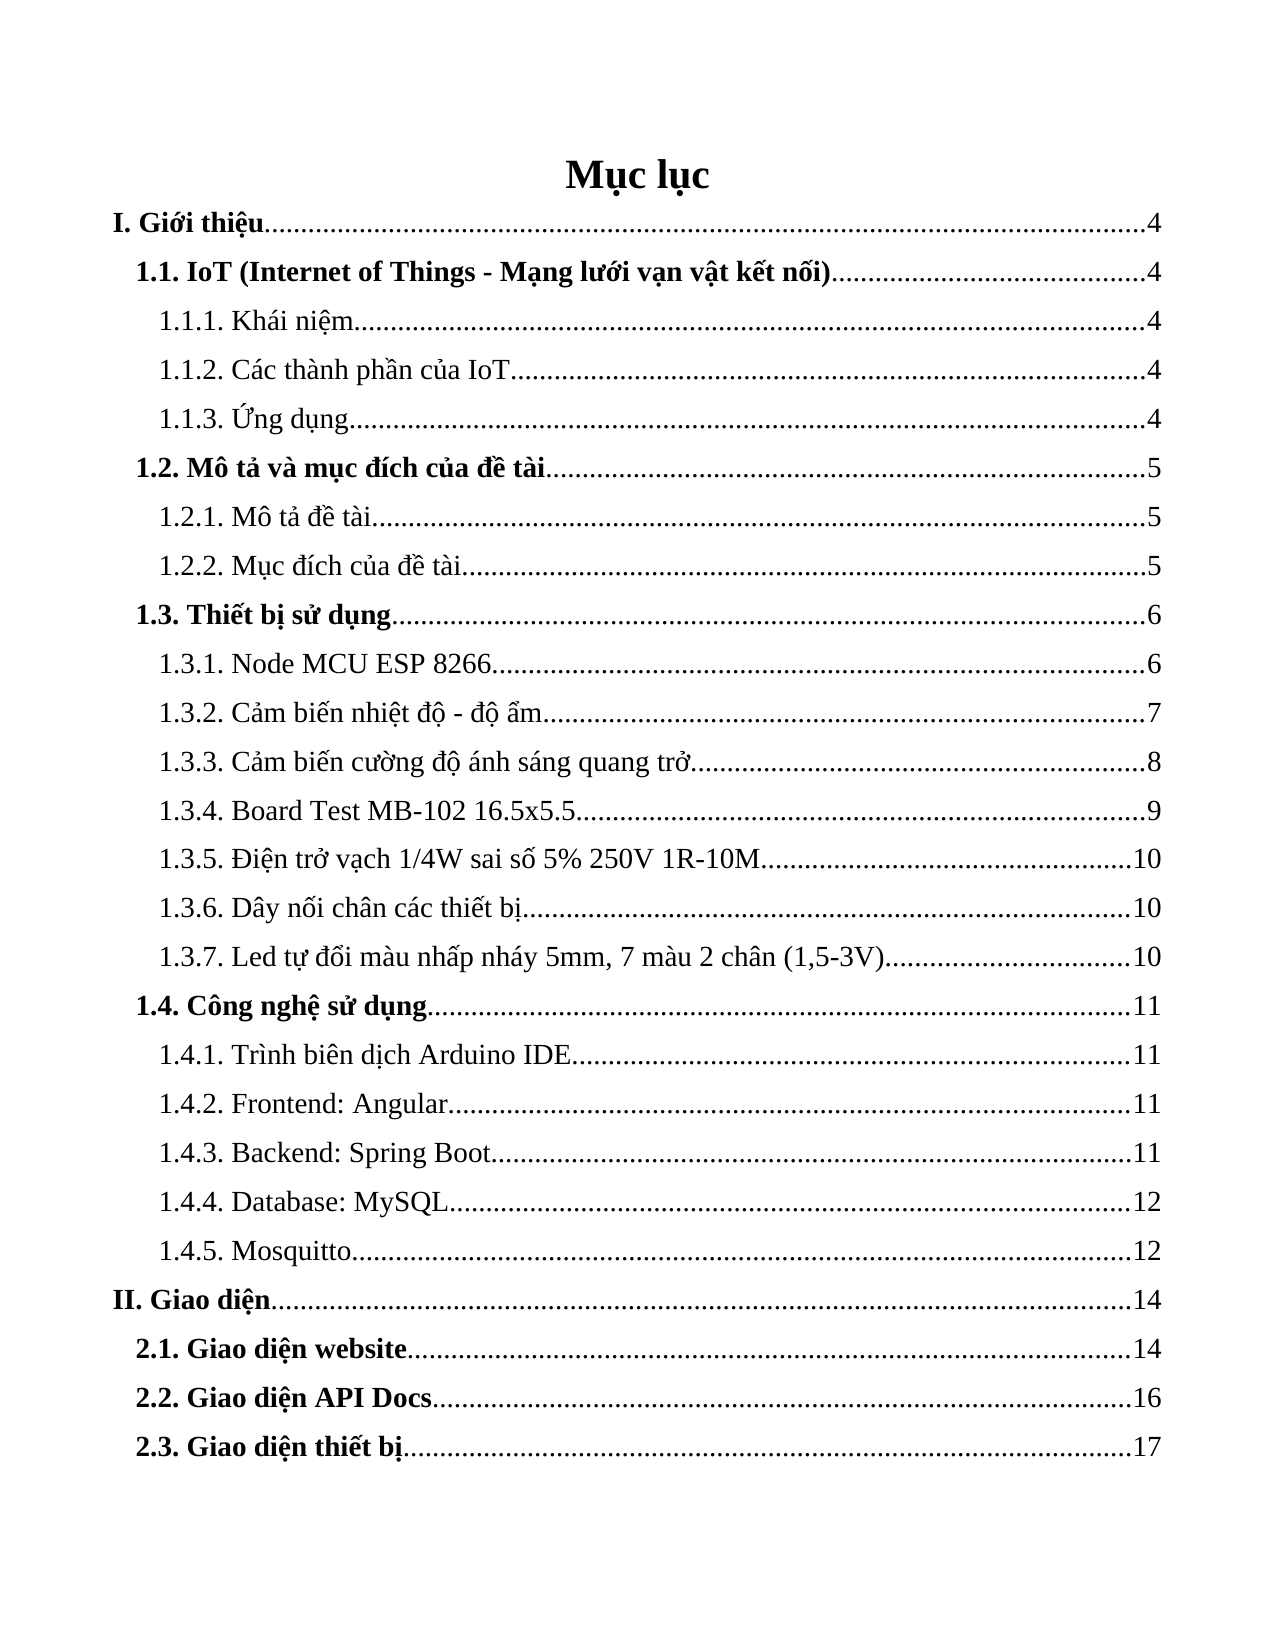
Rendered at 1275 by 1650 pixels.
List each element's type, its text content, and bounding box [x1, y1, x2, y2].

text 1.4.1. Trình biên dịch Arduino IDE 11 [158, 1037, 1162, 1071]
text 2.1. Giao diện website 14 [135, 1331, 1162, 1365]
text 1.2.2. Mục đích của đề tài 5 [158, 548, 1162, 581]
text 1.1.3. Ứng dụng 4 [158, 401, 1162, 434]
text Mục lục [112, 150, 1162, 198]
text 1.3.4. Board Test MB-102 16.5x5.5 9 [158, 793, 231, 826]
text 1.3.5. Điện trở vạch 1/4W sai số 5% 250V 1R-10M 10 [158, 842, 1162, 875]
text II. Giao diện 14 [112, 1282, 1162, 1316]
text 1.3.2. Cảm biến nhiệt độ - độ ẩm 7 [158, 695, 1162, 728]
text 1.2. Mô tả và mục đích của đề tài 5 [135, 450, 1162, 483]
text 1.2.1. Mô tả đề tài 5 [158, 499, 1162, 532]
text 2.3. Giao diện thiết bị 17 [135, 1429, 1162, 1463]
text 1.1.2. Các thành phần của IoT 4 [158, 352, 1162, 386]
text 1.1.1. Khái niệm 4 [158, 303, 1162, 337]
text 1.4.2. Frontend: Angular 11 [158, 1086, 1162, 1120]
text 1.4.3. Backend: Spring Boot 11 [158, 1135, 349, 1169]
text 1.4.4. Database: MySQL 12 [449, 1184, 1162, 1218]
text 1.1. IoT (Internet of Things - Mạng lưới vạn vật kết nối) 4 [135, 254, 1162, 288]
text 1.3.1. Node MCU ESP 8266 6 [158, 646, 1162, 679]
text 1.3.4. Board Test MB-102 16.5x5.5 9 [576, 793, 1162, 826]
text 1.4. Công nghệ sử dụng 11 [135, 988, 1162, 1022]
text 1.3. Thiết bị sử dụng 6 [135, 597, 1162, 630]
text I. Giới thiệu 4 [112, 205, 1162, 239]
text 1.3.3. Cảm biến cường độ ánh sáng quang trở 8 [158, 744, 1162, 777]
text 1.3.7. Led tự đổi màu nhấp nháy 5mm, 7 màu 2 chân (1,5-3V) 10 [158, 939, 1162, 973]
text 1.4.3. Backend: Spring Boot 11 [491, 1135, 1162, 1169]
text 1.3.6. Dây nối chân các thiết bị 10 [158, 891, 1162, 924]
text 1.4.5. Mosquitto 12 [351, 1233, 1162, 1267]
text 2.2. Giao diện API Docs 16 [135, 1380, 1162, 1414]
